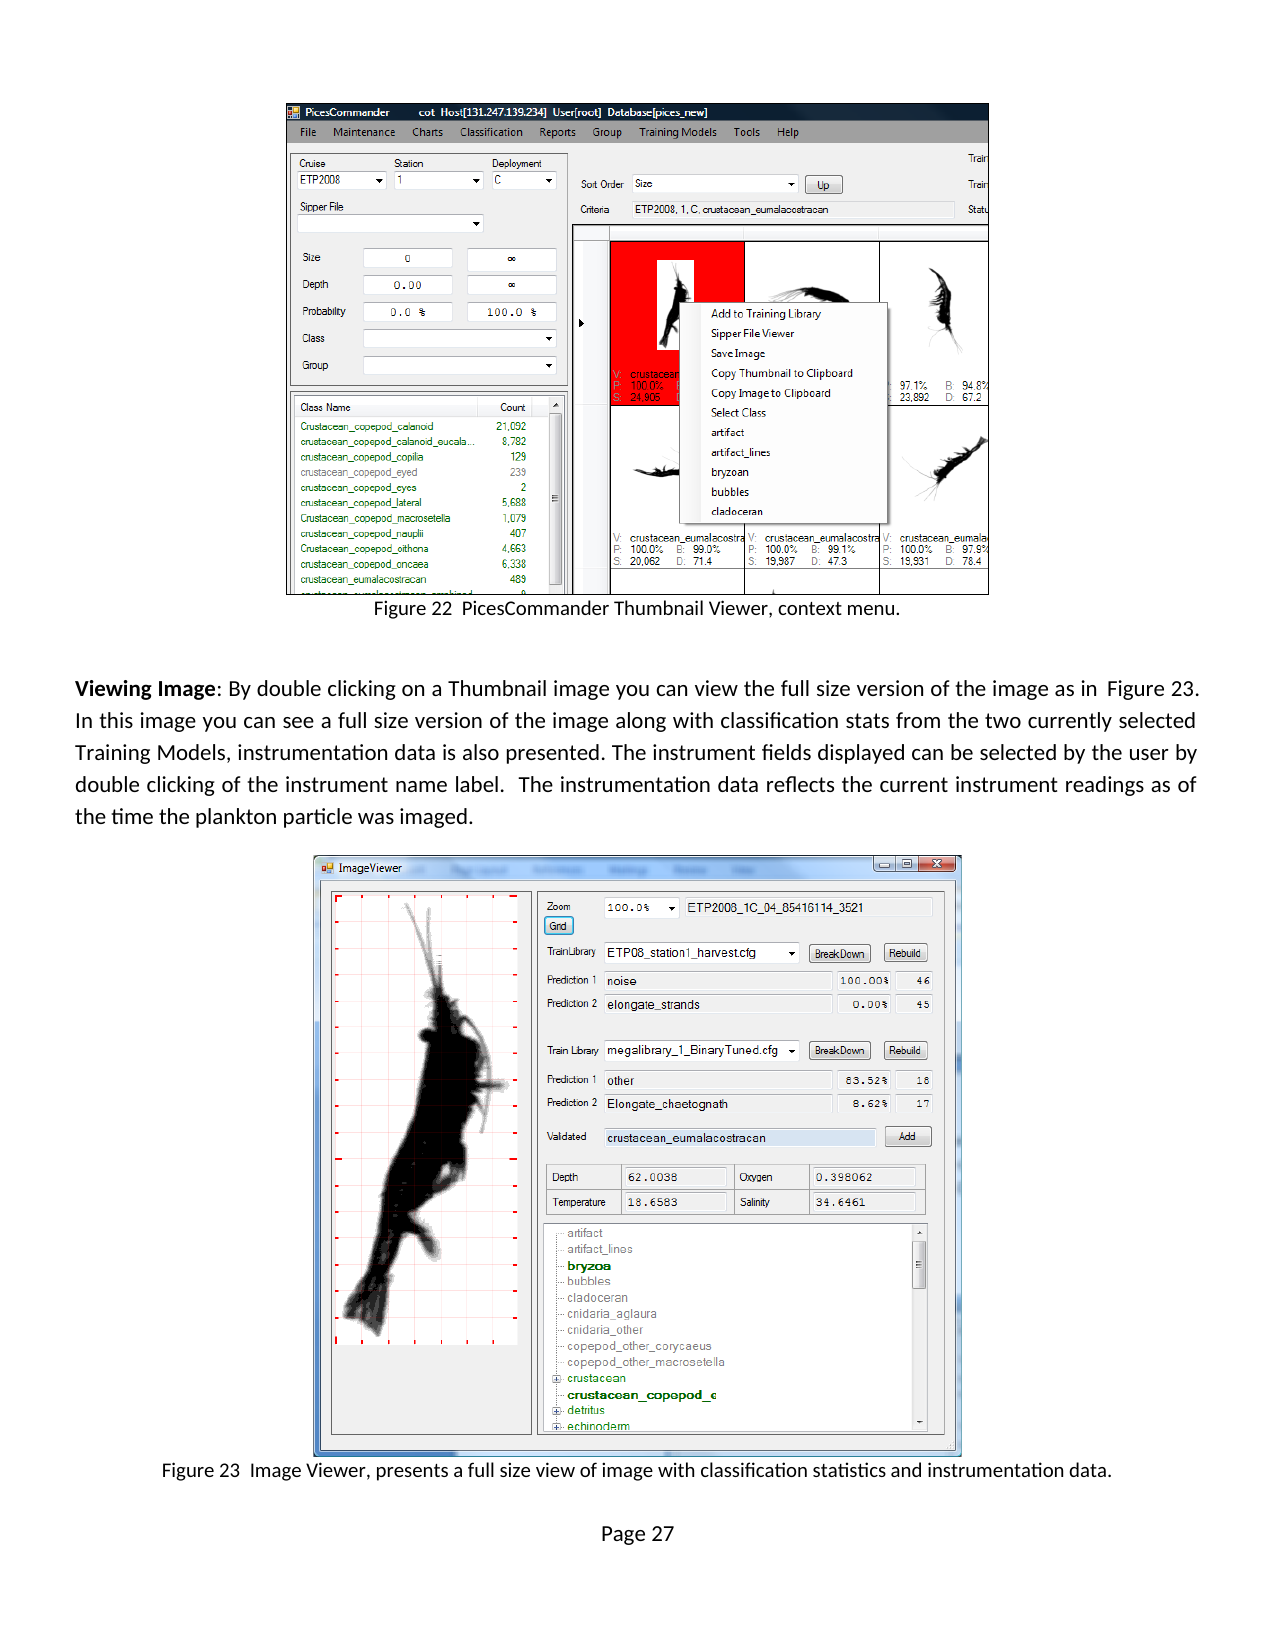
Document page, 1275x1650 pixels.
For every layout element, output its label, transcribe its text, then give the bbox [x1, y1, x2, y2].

picture [287, 104, 988, 594]
picture [313, 855, 962, 1457]
text Viewing Image: By double clicking on a Thumbnail image you can view the full size version of the image as in Figure 23. In this image you can see a full size version of the image along with classification stats from the two currently selected Training Models, instrumentation data is also presented. The instrument fields displayed can be selected by the user by double clicking of the instrument name label. The instrumentation data reflects the current instrument readings as of the time the plankton particle was imaged. [75, 674, 1200, 830]
